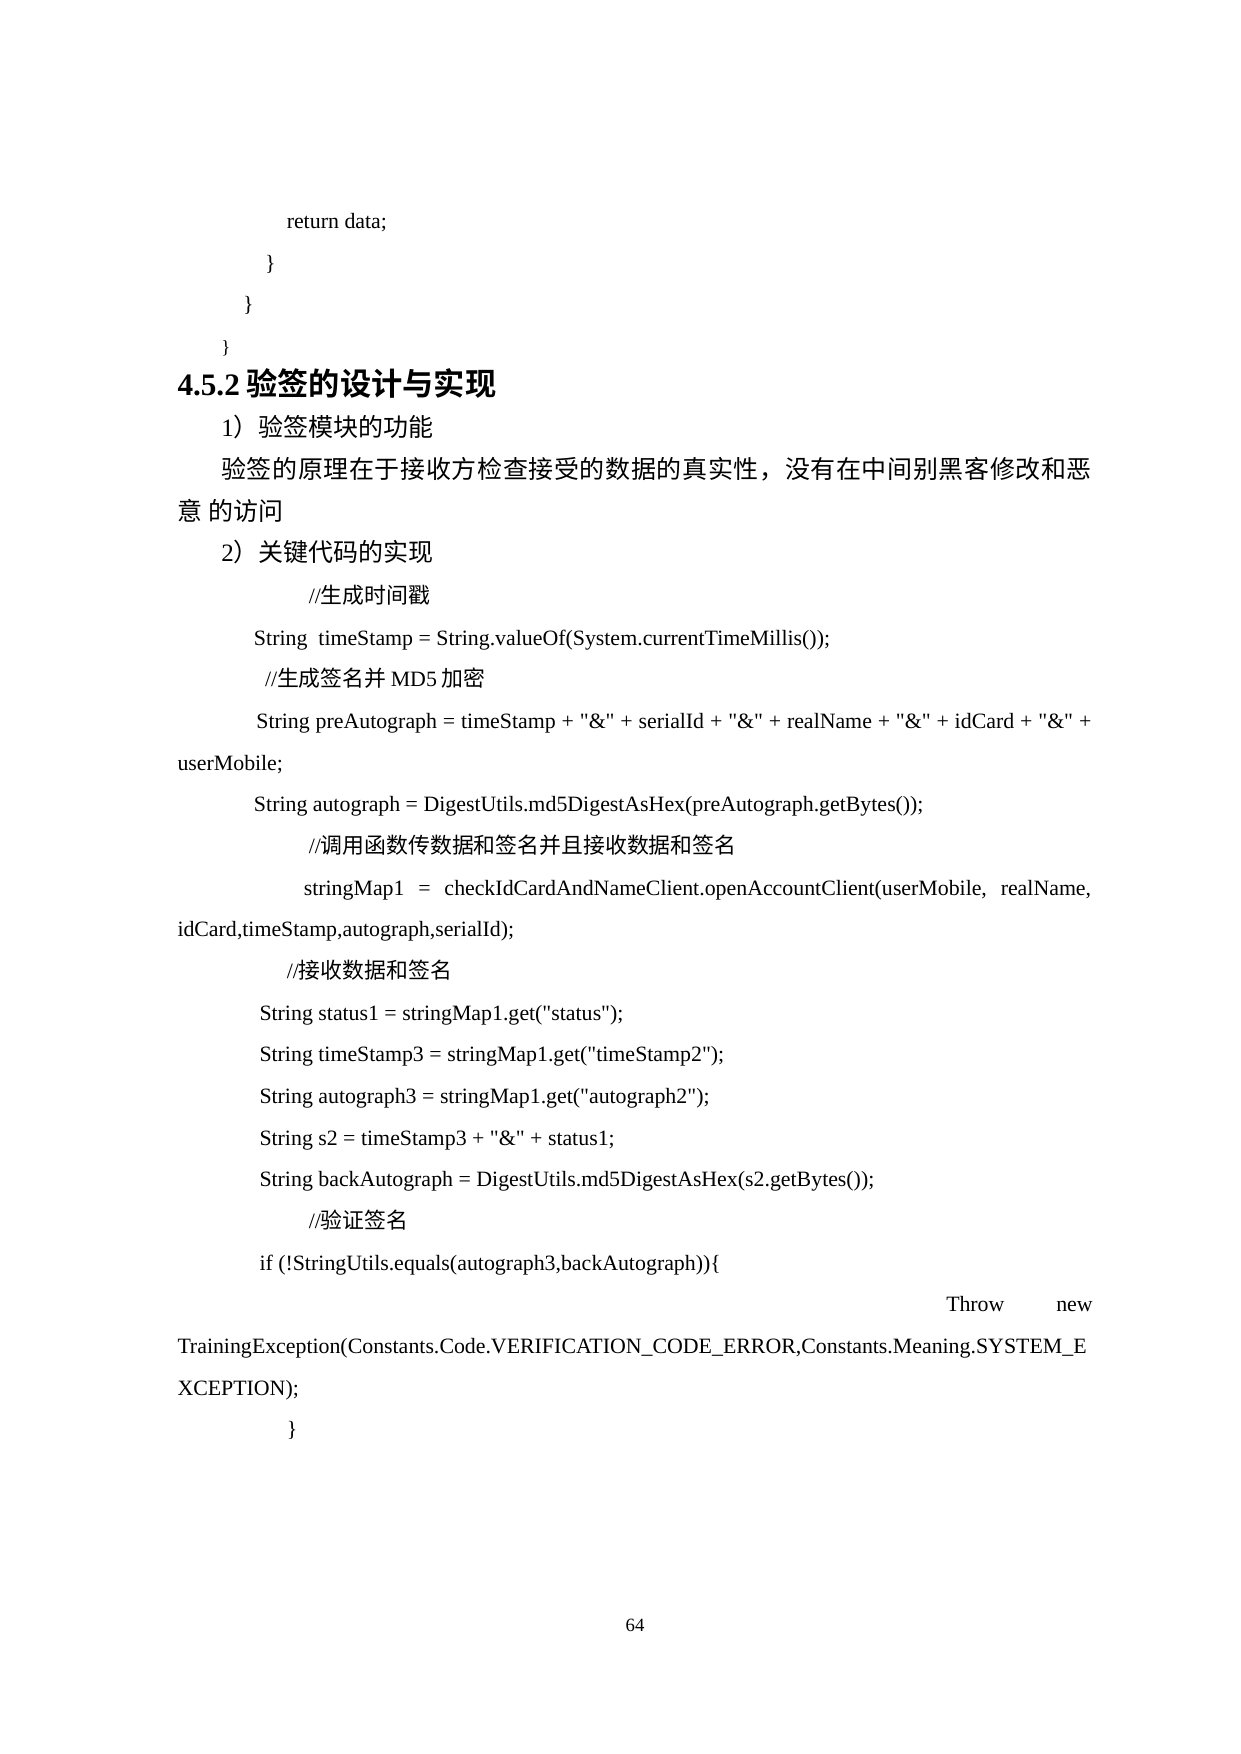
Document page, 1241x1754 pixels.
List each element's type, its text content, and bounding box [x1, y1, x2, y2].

list } [177, 278, 1092, 320]
list //调用函数传数据和签名并且接收数据和签名 [265, 820, 1092, 862]
list Throw new TrainingException(Constants.Code.VERIFICATION_CODE_ERROR,Constants.Meaning.SYSTEM_EXCEPTION); [177, 1278, 1092, 1403]
list } [177, 1403, 1092, 1445]
list String preAutograph = timeStamp + "&" + serialId + "&" + realName + "&" + idCard + "&" + userMobile; [177, 695, 1092, 778]
list 验签的原理在于接收方检查接受的数据的真实性，没有在中间别黑客修改和恶意 的访问 [177, 445, 1092, 528]
list } [177, 320, 1092, 362]
list String backAutograph = DigestUtils.md5DigestAsHex(s2.getBytes()); [177, 1153, 1092, 1195]
list 关键代码的实现 [177, 528, 1092, 570]
list String status1 = stringMap1.get("status"); [177, 987, 1092, 1028]
list //生成签名并MD5加密 [177, 653, 1092, 695]
list stringMap1 = checkIdCardAndNameClient.openAccountClient(userMobile, realName, idCard,timeStamp,autograph,serialId); [177, 862, 1092, 945]
list if (!StringUtils.equals(autograph3,backAutograph)){ [177, 1237, 1092, 1278]
list String timeStamp = String.valueOf(System.currentTimeMillis()); [177, 612, 1092, 653]
list } [177, 237, 1092, 278]
list String autograph = DigestUtils.md5DigestAsHex(preAutograph.getBytes()); [177, 778, 1092, 820]
list //验证签名 [265, 1195, 1092, 1237]
list String s2 = timeStamp3 + "&" + status1; [177, 1112, 1092, 1153]
list //接收数据和签名 [177, 945, 1092, 987]
list 4.5.2验签的设计与实现 [177, 362, 1092, 403]
list String autograph3 = stringMap1.get("autograph2"); [177, 1070, 1092, 1112]
list String timeStamp3 = stringMap1.get("timeStamp2"); [177, 1028, 1092, 1070]
list 验签模块的功能 [177, 403, 1092, 445]
list return data; [177, 195, 1092, 237]
list //生成时间戳 [265, 570, 1092, 612]
